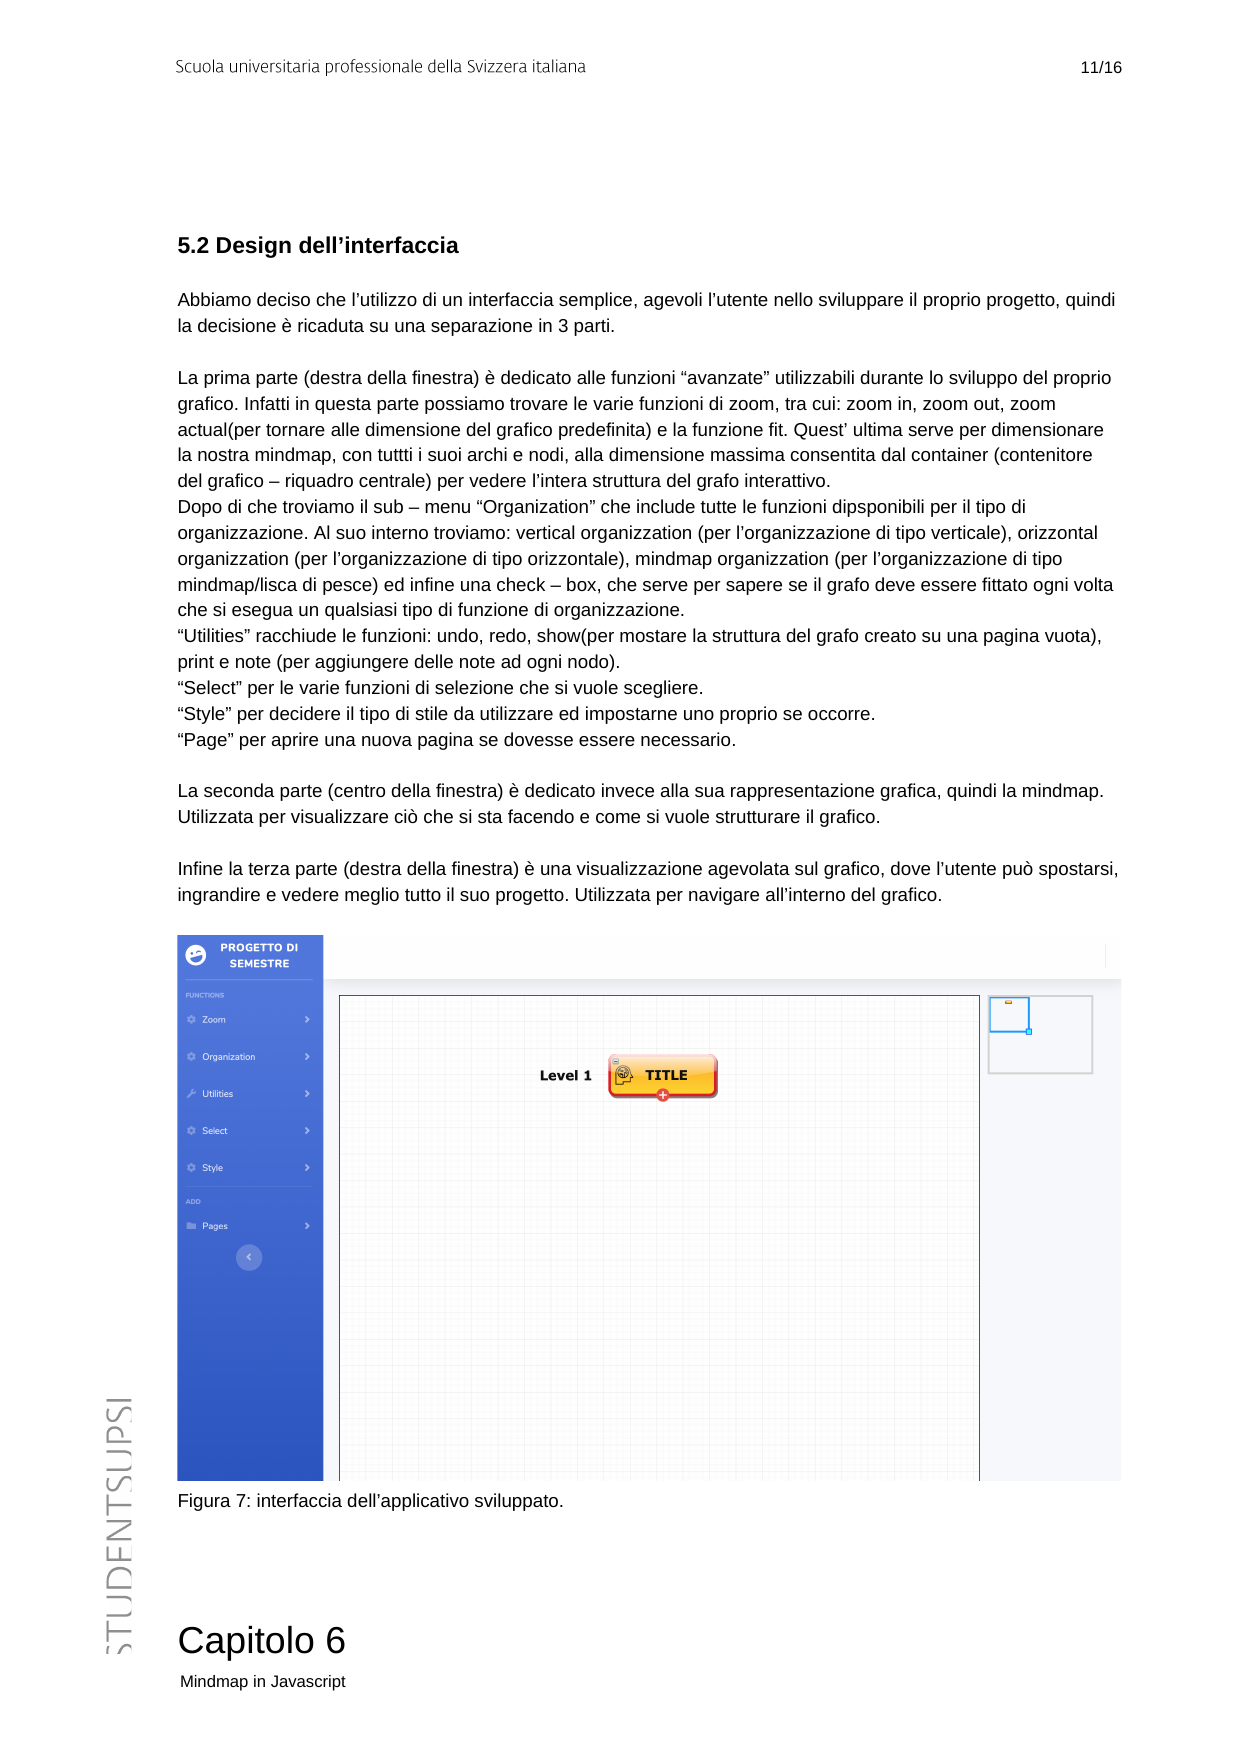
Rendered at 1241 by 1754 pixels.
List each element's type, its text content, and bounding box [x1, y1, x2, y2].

text Infine la terza parte (destra della finestra) è una visualizzazione agevolata sul grafico, dove l’utente può spostarsi, ingrandire e vedere meglio tutto il suo progetto. Utilizzata per navigare all’interno del grafico. [177, 857, 1122, 905]
text Dopo di che troviamo il sub – menu “Organization” che include tutte le funzioni dipsponibili per il tipo di organizzazione. Al suo interno troviamo: vertical organizzation (per l’organizzazione di tipo verticale), orizzontal organizzation (per l’organizzazione di tipo orizzontale), mindmap organizzation (per l’organizzazione di tipo mindmap/lisca di pesce) ed infine una check – box, che serve per sapere se il grafo deve essere fittato ogni volta che si esegua un qualsiasi tipo di funzione di organizzazione. [177, 496, 1122, 621]
text Utilizzata per visualizzare ciò che si sta facendo e come si vuole strutturare il grafico. [177, 806, 1122, 827]
text “Utilities” racchiude le funzioni: undo, redo, show(per mostare la struttura del grafo creato su una pagina vuota), print e note (per aggiungere delle note ad ogni nodo). [177, 625, 1122, 672]
text “Style” per decidere il tipo di stile da utilizzare ed impostarne uno proprio se occorre. [177, 702, 1122, 724]
text La seconda parte (centro della finestra) è dedicato invece alla sua rappresentazione grafica, quindi la mindmap. [177, 780, 1122, 802]
text Abbiamo deciso che l’utilizzo di un interfaccia semplice, agevoli l’utente nello sviluppare il proprio progetto, quindi la decisione è ricaduta su una separazione in 3 parti. [177, 289, 1122, 337]
text “Select” per le varie funzioni di selezione che si vuole scegliere. [177, 677, 1122, 698]
picture [168, 53, 602, 80]
text “Page” per aprire una nuova pagina se dovesse essere necessario. [177, 728, 1122, 750]
text La prima parte (destra della finestra) è dedicato alle funzioni “avanzate” utilizzabili durante lo sviluppo del proprio grafico. Infatti in questa parte possiamo trovare le varie funzioni di zoom, tra cui: zoom in, zoom out, zoom actual(per tornare alle dimensione del grafico predefinita) e la funzione fit. Quest’ ultima serve per dimensionare la nostra mindmap, con tuttti i suoi archi e nodi, alla dimensione massima consentita dal container (contenitore del grafico – riquadro centrale) per vedere l’intera struttura del grafo interattivo. [177, 367, 1122, 492]
text Capitolo 6 [177, 1619, 1122, 1662]
picture [177, 935, 1122, 1481]
text 5.2 Design dell’interfaccia [177, 232, 1122, 258]
picture [106, 1399, 132, 1654]
text Figura 7: interfaccia dell’applicativo sviluppato. [177, 1489, 1122, 1511]
